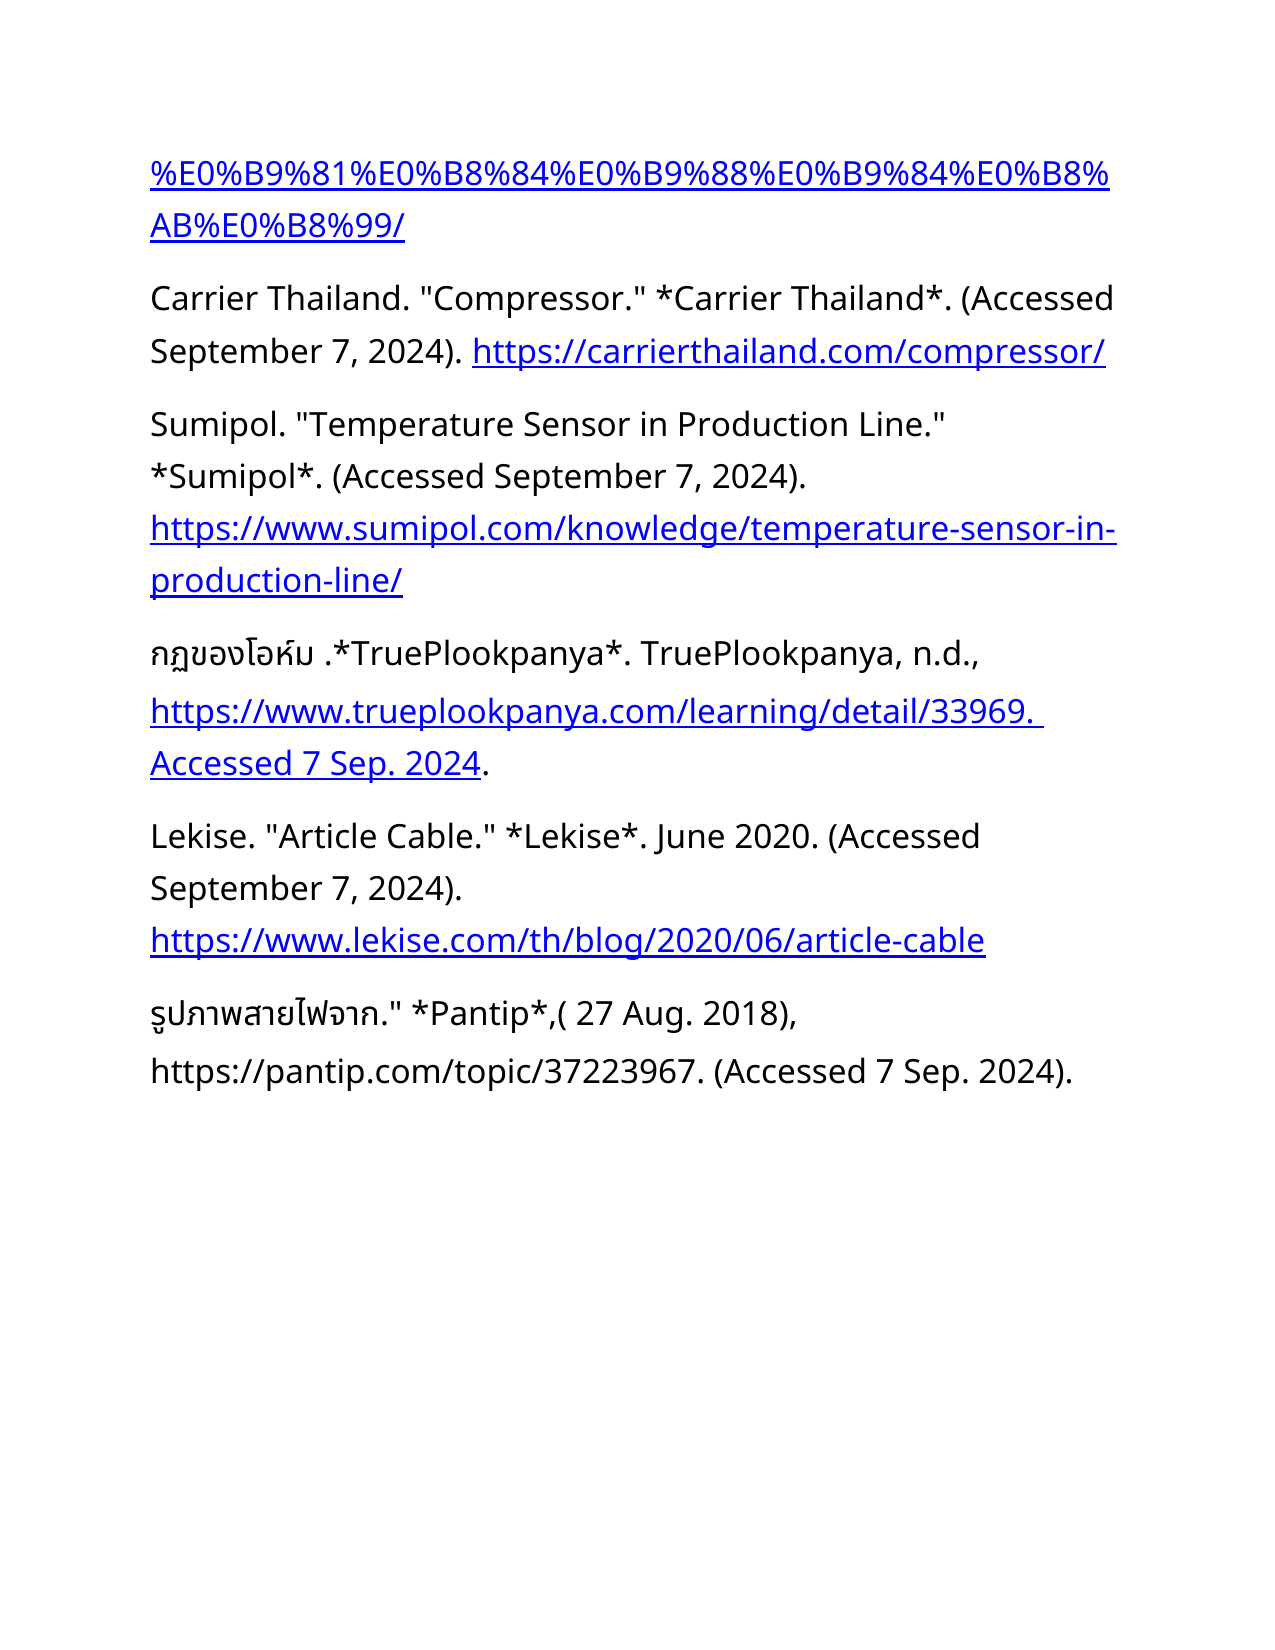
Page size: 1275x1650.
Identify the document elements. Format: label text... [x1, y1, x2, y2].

text Lekise. "Article Cable." *Lekise*. June 2020. (Accessed September 7, 2024). https://www.lekise.com/th/blog/2020/06/article-cable [150, 813, 1125, 962]
text Carrier Thailand. "Compressor." *Carrier Thailand*. (Accessed September 7, 2024). https://carrierthailand.com/compressor/ [150, 275, 1125, 373]
text รูปภาพสายไฟจาก." *Pantip*,( 27 Aug. 2018), https://pantip.com/topic/37223967. (Accessed 7 Sep. 2024). [150, 990, 1125, 1093]
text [150, 150, 1125, 248]
text กฏของโอห์ม .*TruePlookpanya*. TruePlookpanya, n.d., https://www.trueplookpanya.com/learning/detail/33969. Accessed 7 Sep. 2024. [150, 630, 1125, 785]
text Sumipol. "Temperature Sensor in Production Line." *Sumipol*. (Accessed September 7, 2024). https://www.sumipol.com/knowledge/temperature-sensor-in-production-line/ [150, 400, 1125, 602]
